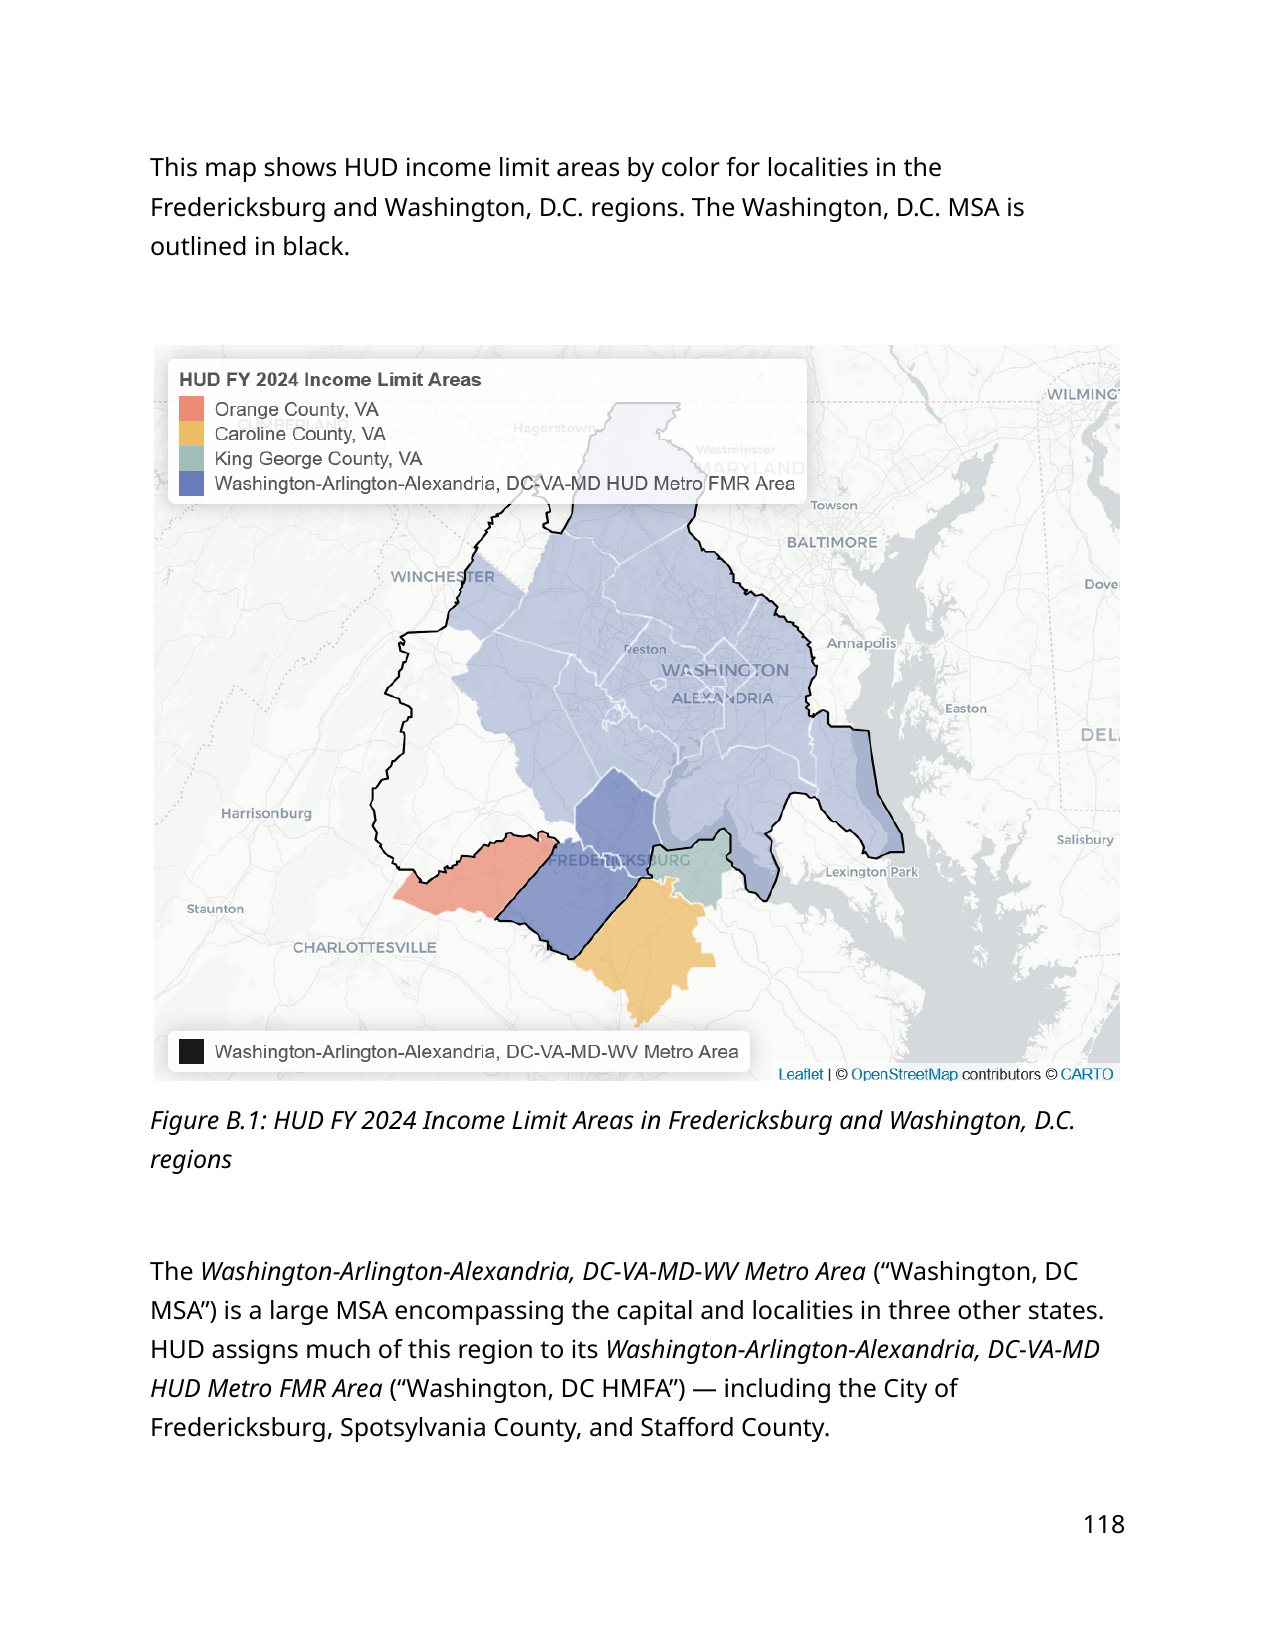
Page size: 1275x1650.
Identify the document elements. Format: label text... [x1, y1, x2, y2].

text This map shows HUD income limit areas by color for localities in the Fredericksburg and Washington, D.C. regions. The Washington, D.C. MSA is outlined in black. [150, 150, 1125, 262]
text Figure B.1: HUD FY 2024 Income Limit Areas in Fredericksburg and Washington, D.C. regions [150, 1102, 1125, 1176]
text The Washington-Arlington-Alexandria, DC-VA-MD-WV Metro Area (“Washington, DC MSA”) is a large MSA encompassing the capital and localities in three other states. HUD assigns much of this region to its Washington-Arlington-Alexandria, DC-VA-MD HUD Metro FMR Area (“Washington, DC HMFA”) — including the City of Fredericksburg, Spotsylvania County, and Stafford County. [150, 1253, 1125, 1444]
picture [150, 340, 1125, 1081]
